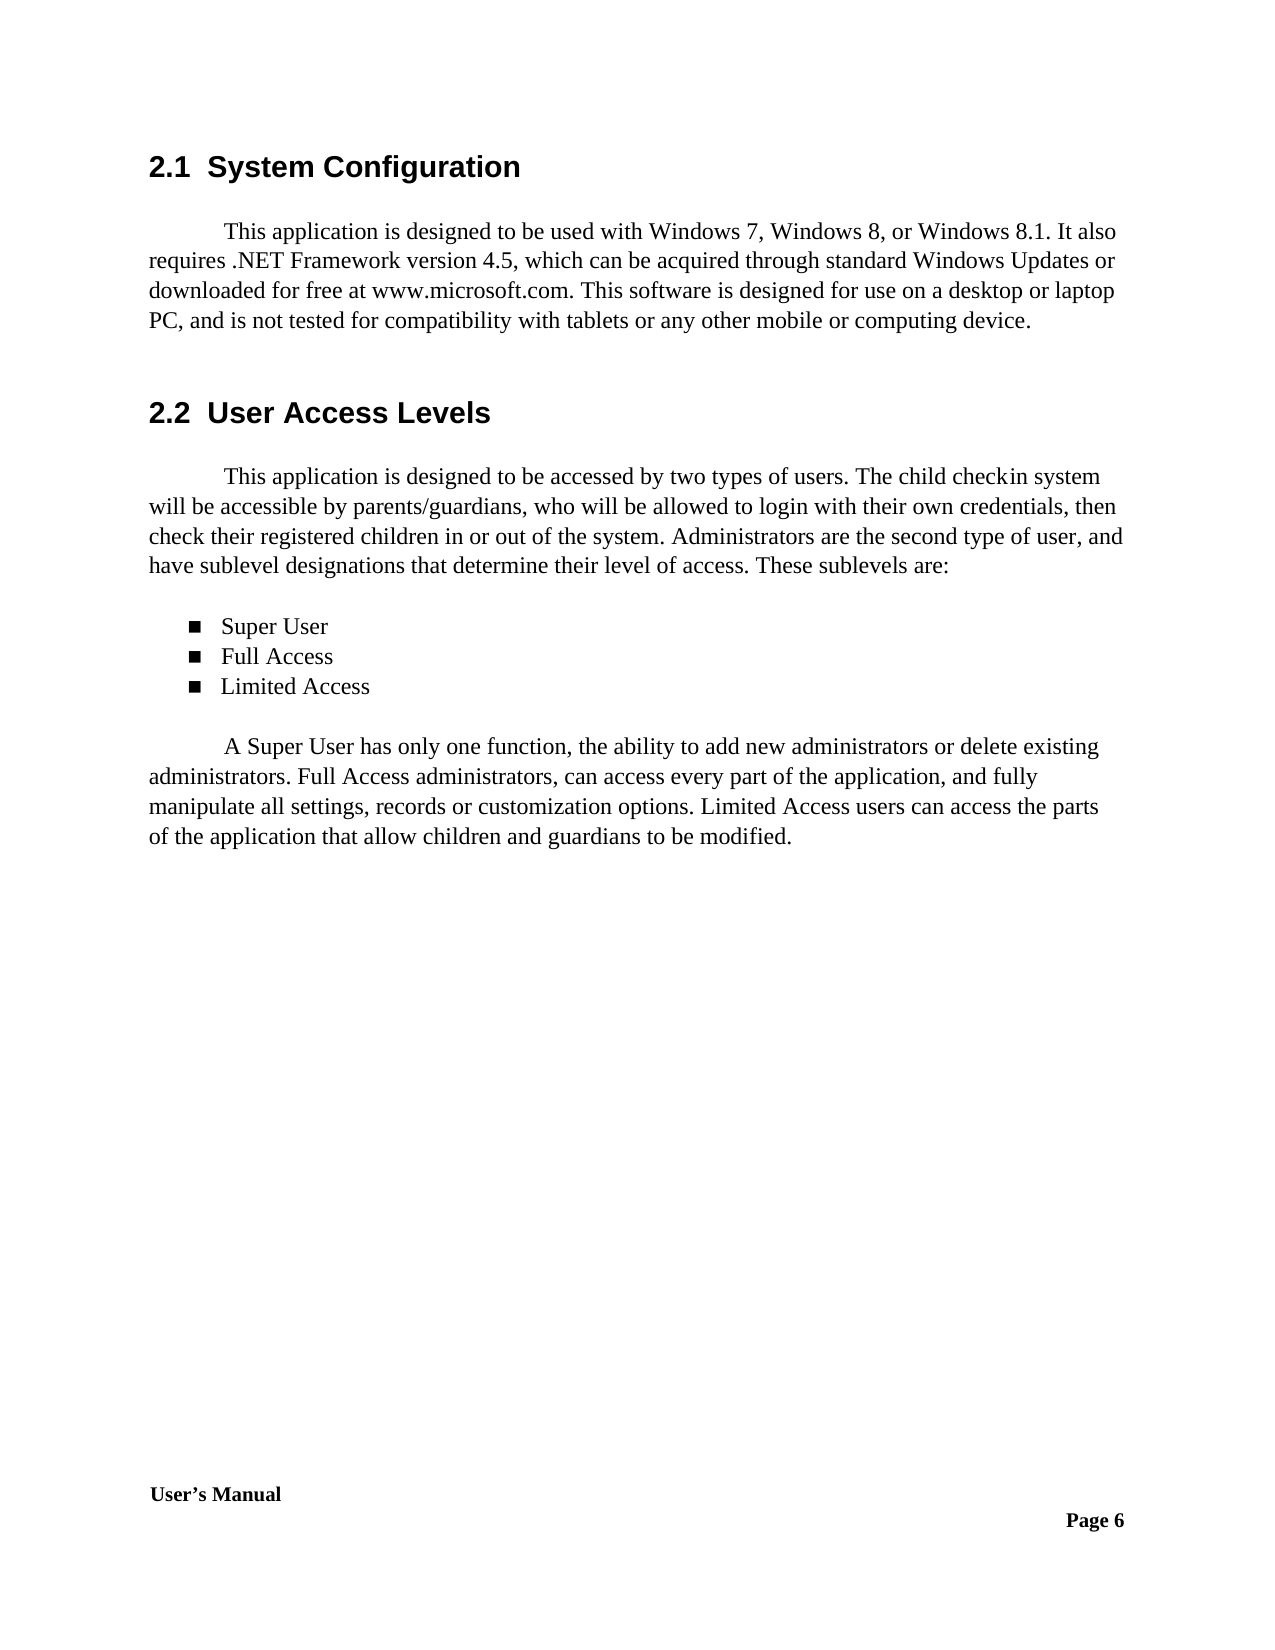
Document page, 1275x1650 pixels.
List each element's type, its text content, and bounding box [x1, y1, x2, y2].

text This application is designed to be accessed by two types of users. The child check­in system will be accessible by parents/guardians, who will be allowed to login with their own credentials, then check their registered children in or out of the system. Administrators are the second type of user, and have sublevel designations that determine their level of access. These sublevels are: [148, 462, 1125, 579]
text ■ Limited Access [75, 672, 1138, 700]
text ■ Full Access [75, 642, 1138, 669]
text A Super User has only one function, the ability to add new administrators or delete existing administrators. Full Access administrators, can access every part of the application, and fully manipulate all settings, records or customization options. Limited Access users can access the parts of the application that allow children and guardians to be modified. [148, 732, 1125, 849]
text This application is designed to be used with Windows 7, Windows 8, or Windows 8.1. It also requires .NET Framework version 4.5, which can be acquired through standard Windows Updates or downloaded for free at www.microsoft.com. This software is designed for use on a desktop or laptop PC, and is not tested for compatibility with tablets or any other mobile or computing device. [148, 217, 1125, 334]
text ■ Super User [75, 612, 1138, 639]
subtitle 2.1 System Configuration [148, 149, 1137, 184]
subtitle 2.2 User Access Levels [148, 394, 1137, 429]
